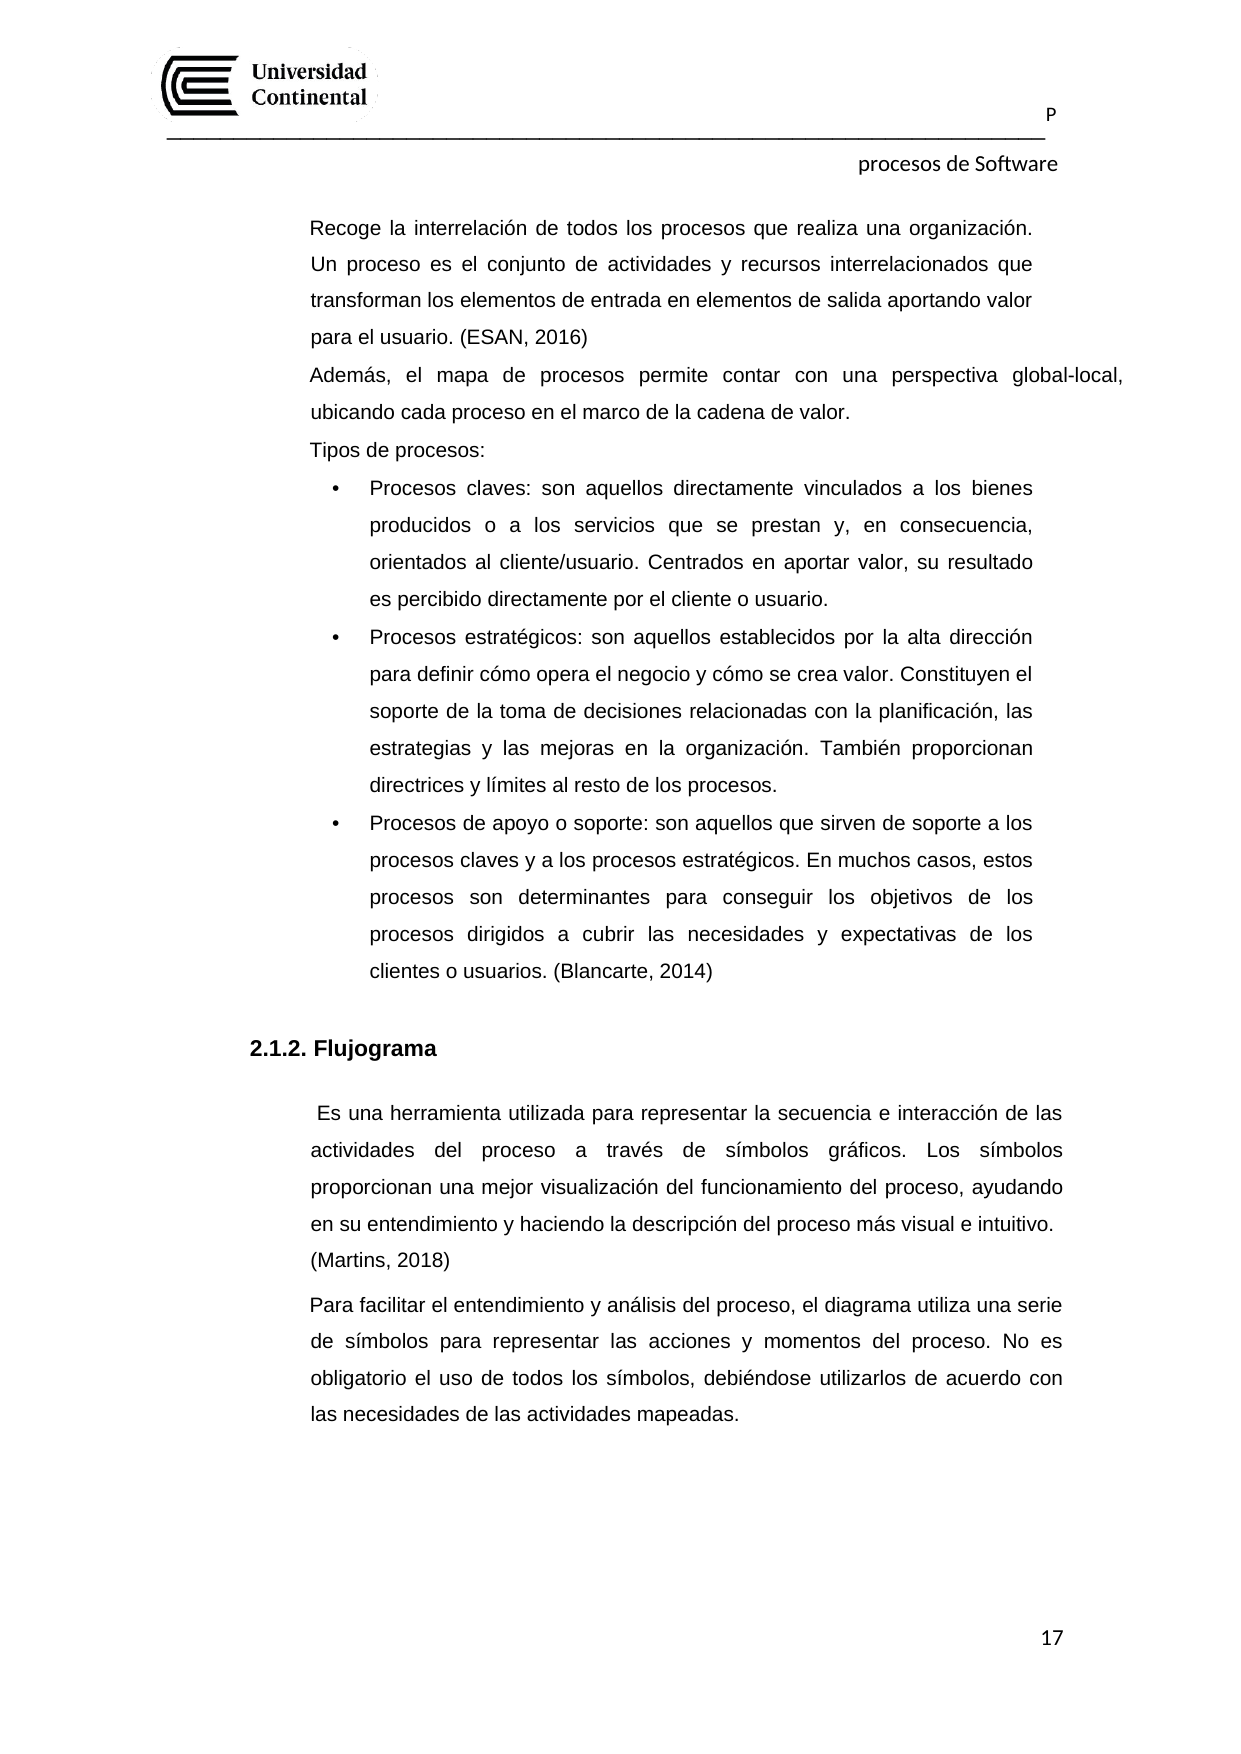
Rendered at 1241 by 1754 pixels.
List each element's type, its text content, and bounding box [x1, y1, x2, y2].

text Tipos de procesos: [309, 437, 1165, 461]
text Para facilitar el entendimiento y análisis del proceso, el diagrama utiliza una serie de símbolos para representar las acciones y momentos del proceso. No es obligatorio el uso de todos los símbolos, debiéndose utilizarlos de acuerdo con las necesidades de las actividades mapeadas. [309, 1292, 1064, 1426]
subtitle 2.1.2. Flujograma [249, 1035, 1165, 1061]
picture [141, 44, 383, 122]
list Procesos estratégicos: son aquellos establecidos por la alta dirección para definir cómo opera el negocio y cómo se crea valor. Constituyen el soporte de la toma de decisiones relacionadas con la planificación, las estrategias y las mejoras en la organización. También proporcionan directrices y límites al resto de los procesos. [332, 625, 1034, 796]
text Además, el mapa de procesos permite contar con una perspectiva global-local, ubicando cada proceso en el marco de la cadena de valor. [309, 363, 1124, 424]
text Es una herramienta utilizada para representar la secuencia e interacción de las actividades del proceso a través de símbolos gráficos. Los símbolos proporcionan una mejor visualización del funcionamiento del proceso, ayudando en su entendimiento y haciendo la descripción del proceso más visual e intuitivo. [309, 1101, 1064, 1235]
list Procesos de apoyo o soporte: son aquellos que sirven de soporte a los procesos claves y a los procesos estratégicos. En muchos casos, estos procesos son determinantes para conseguir los objetivos de los procesos dirigidos a cubrir las necesidades y expectativas de los clientes o usuarios. (Blancarte, 2014) [332, 811, 1034, 982]
text (Martins, 2018) [310, 1248, 1165, 1272]
list Procesos claves: son aquellos directamente vinculados a los bienes producidos o a los servicios que se prestan y, en consecuencia, orientados al cliente/usuario. Centrados en aportar valor, su resultado es percibido directamente por el cliente o usuario. [332, 476, 1034, 611]
text Recoge la interrelación de todos los procesos que realiza una organización. Un proceso es el conjunto de actividades y recursos interrelacionados que transforman los elementos de entrada en elementos de salida aportando valor para el usuario. (ESAN, 2016) [309, 215, 1033, 350]
